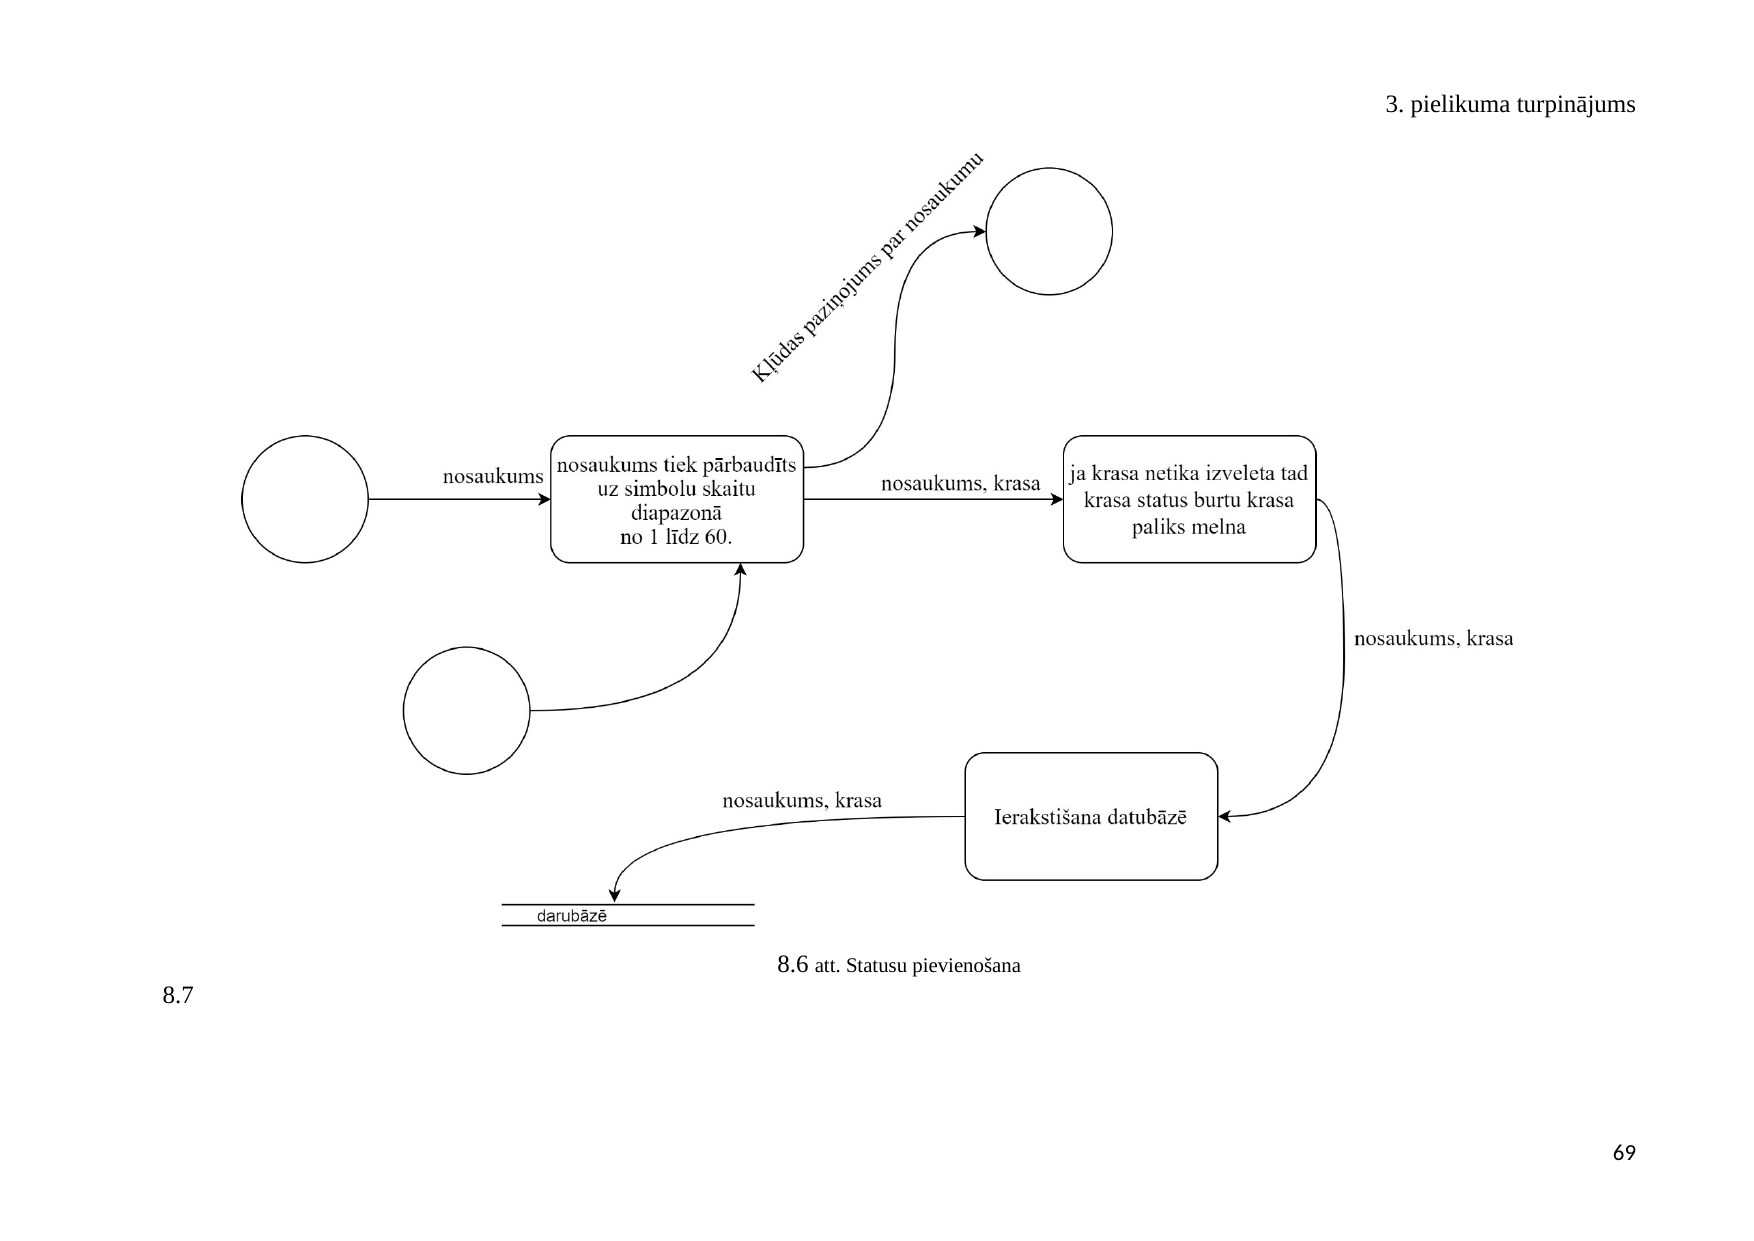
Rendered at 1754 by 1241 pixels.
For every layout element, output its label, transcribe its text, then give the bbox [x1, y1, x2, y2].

list att. Statusu pievienošana [162, 949, 1636, 978]
picture [241, 136, 1513, 931]
text 3. pielikuma turpinājums [118, 89, 1636, 117]
